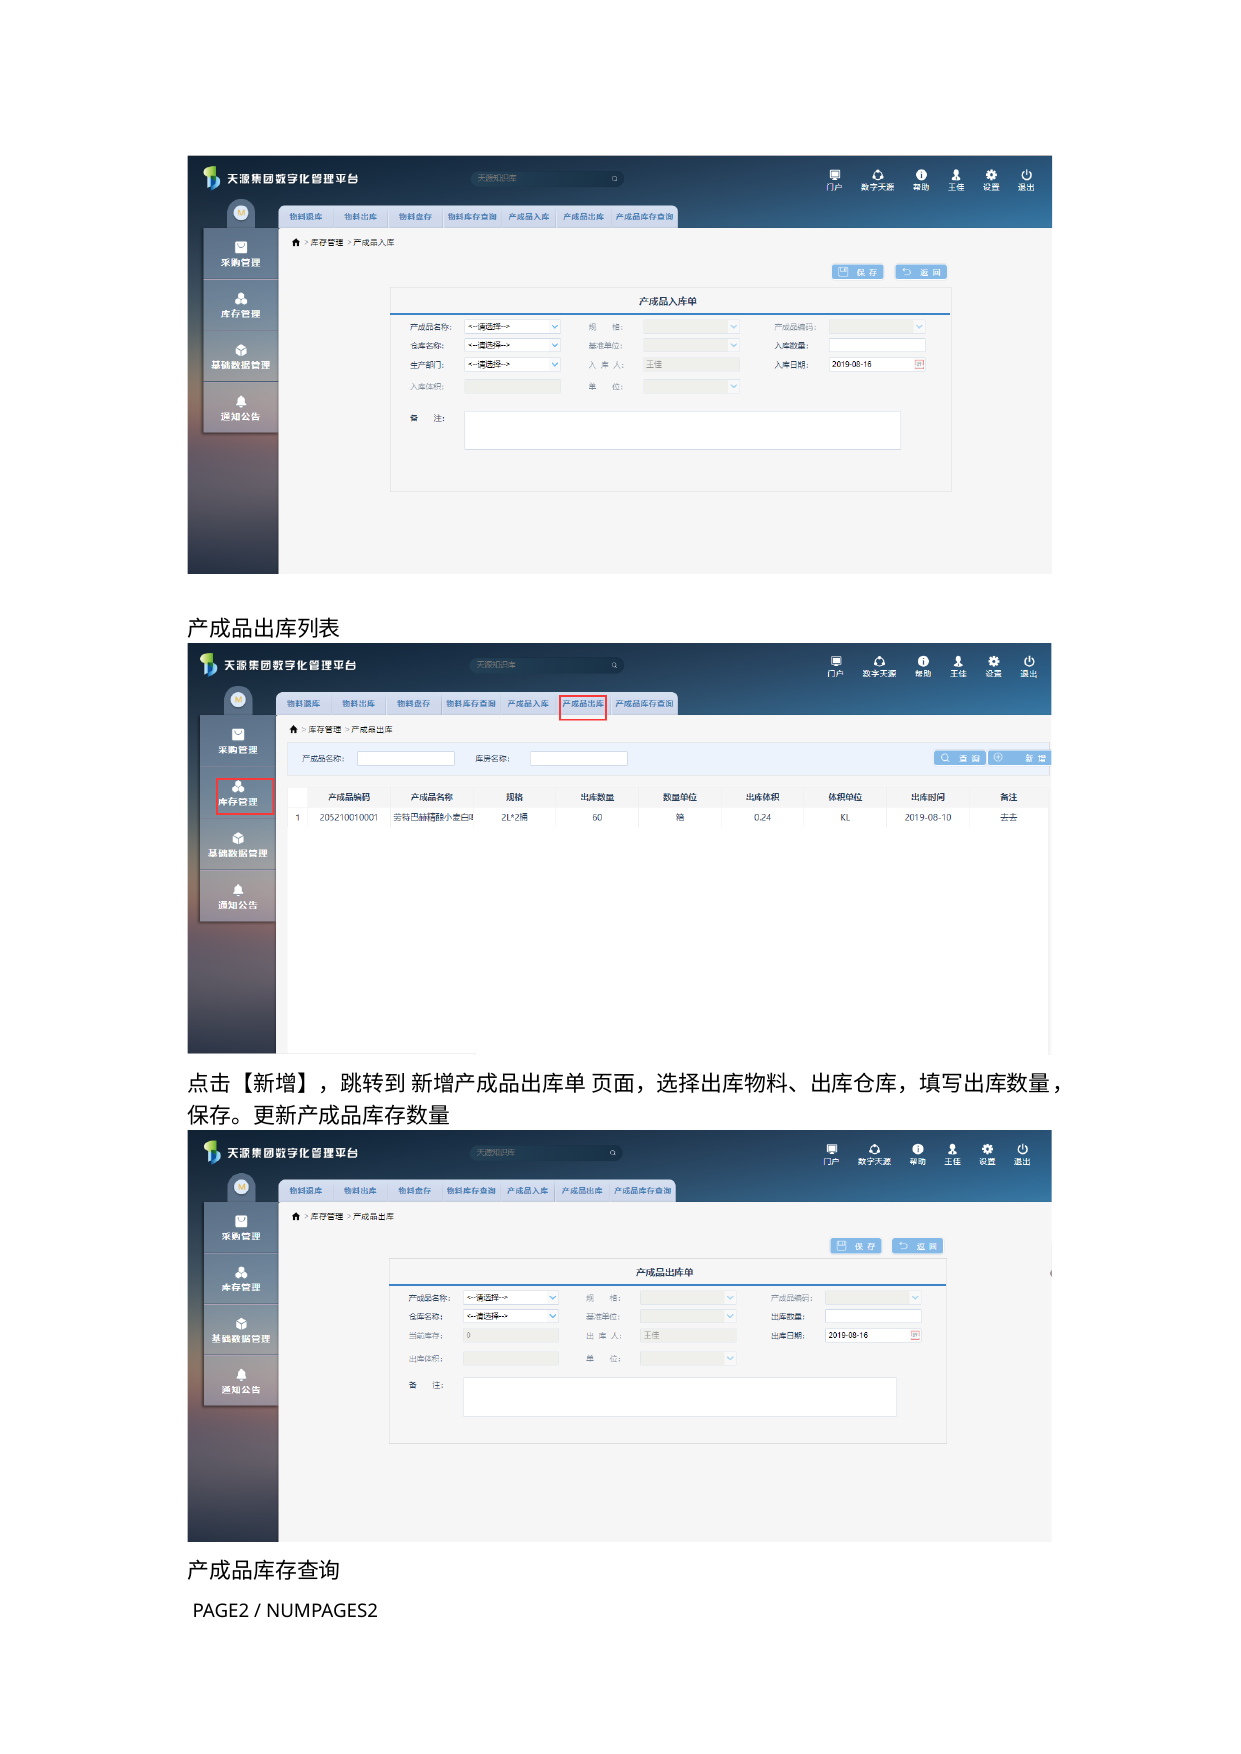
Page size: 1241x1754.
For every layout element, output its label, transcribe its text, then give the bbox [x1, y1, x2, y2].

text 点击【新增】，跳转到 新增产成品出库单 页面，选择出库物料、出库仓库，填写出库数量，保存。更新产成品库存数量 [187, 1066, 1053, 1131]
picture [187, 155, 1053, 574]
picture [187, 643, 1052, 1055]
text 产成品库存查询 [187, 1553, 1053, 1586]
picture [187, 1130, 1052, 1542]
text 产成品出库列表 [187, 611, 1053, 643]
